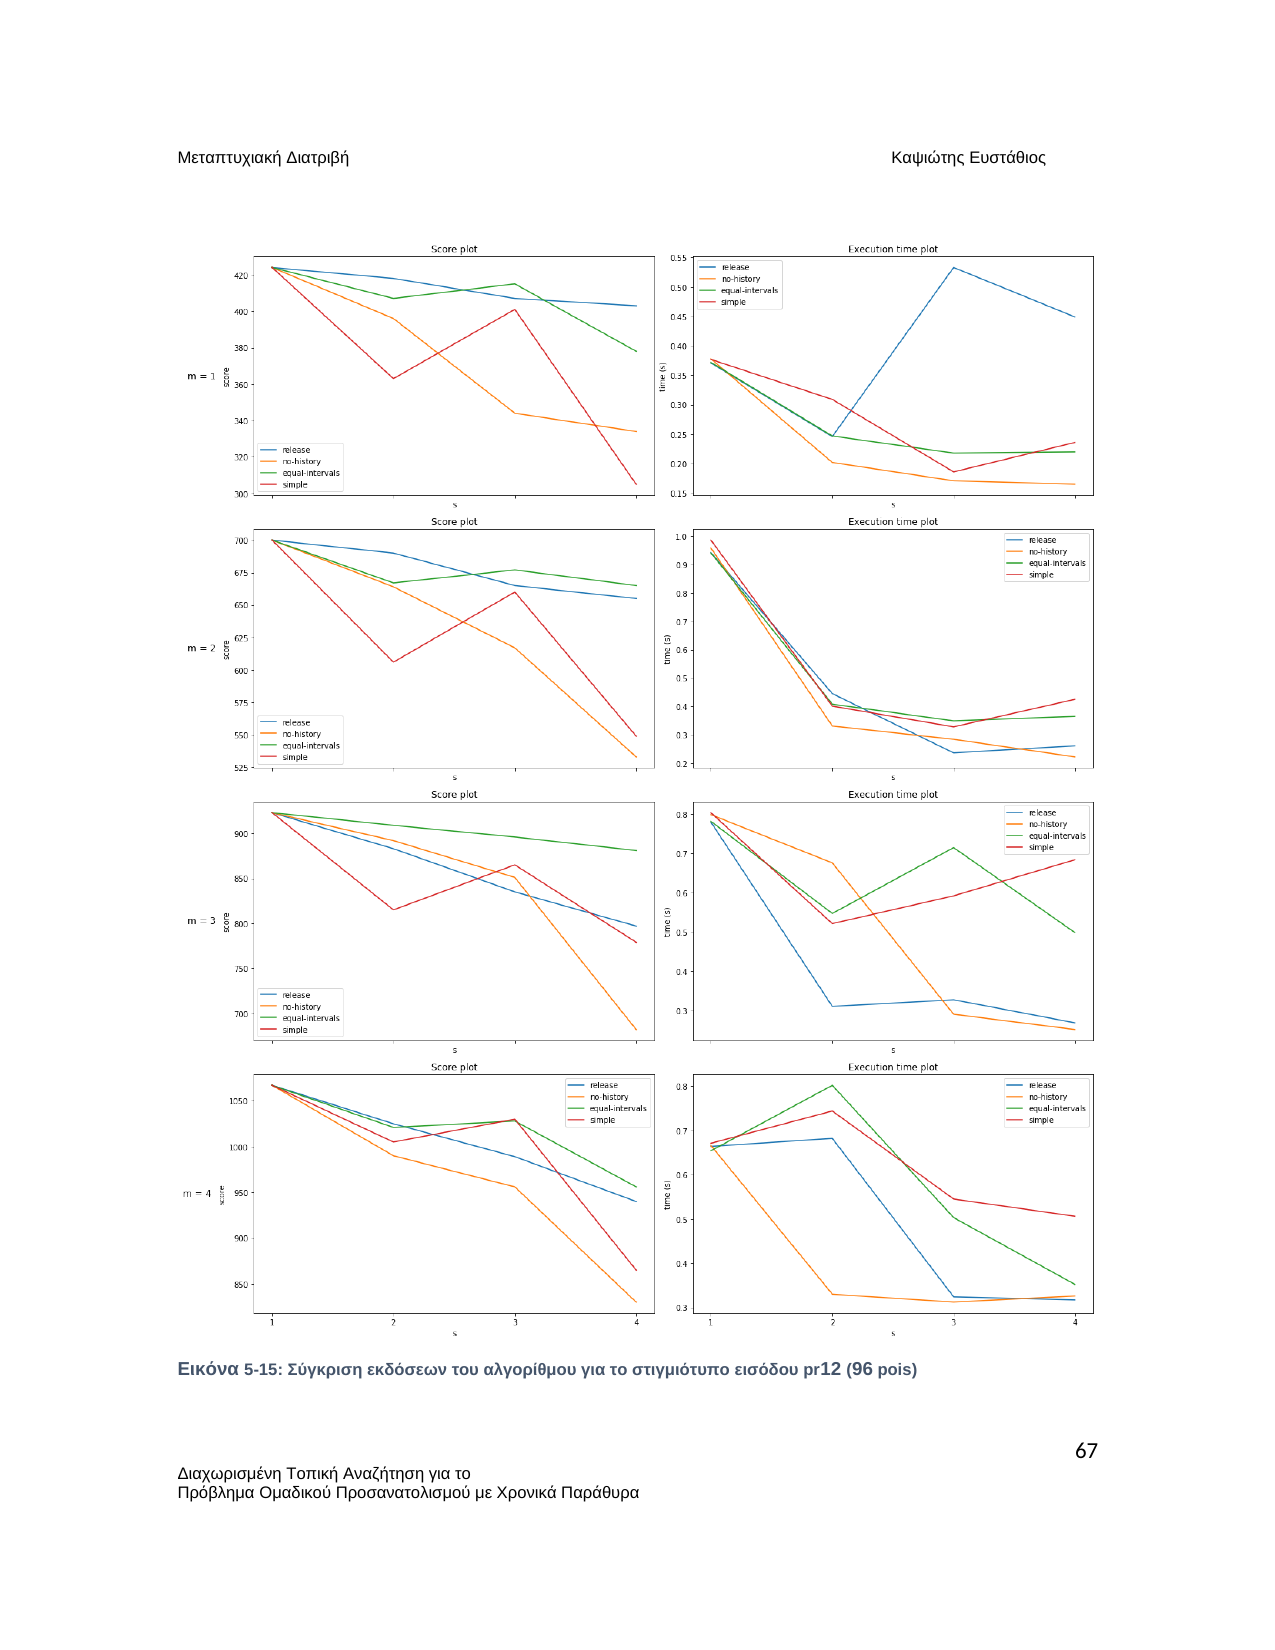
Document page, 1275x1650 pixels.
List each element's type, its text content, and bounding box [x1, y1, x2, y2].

picture [177, 239, 1098, 1342]
text 5 [177, 1358, 1098, 1379]
